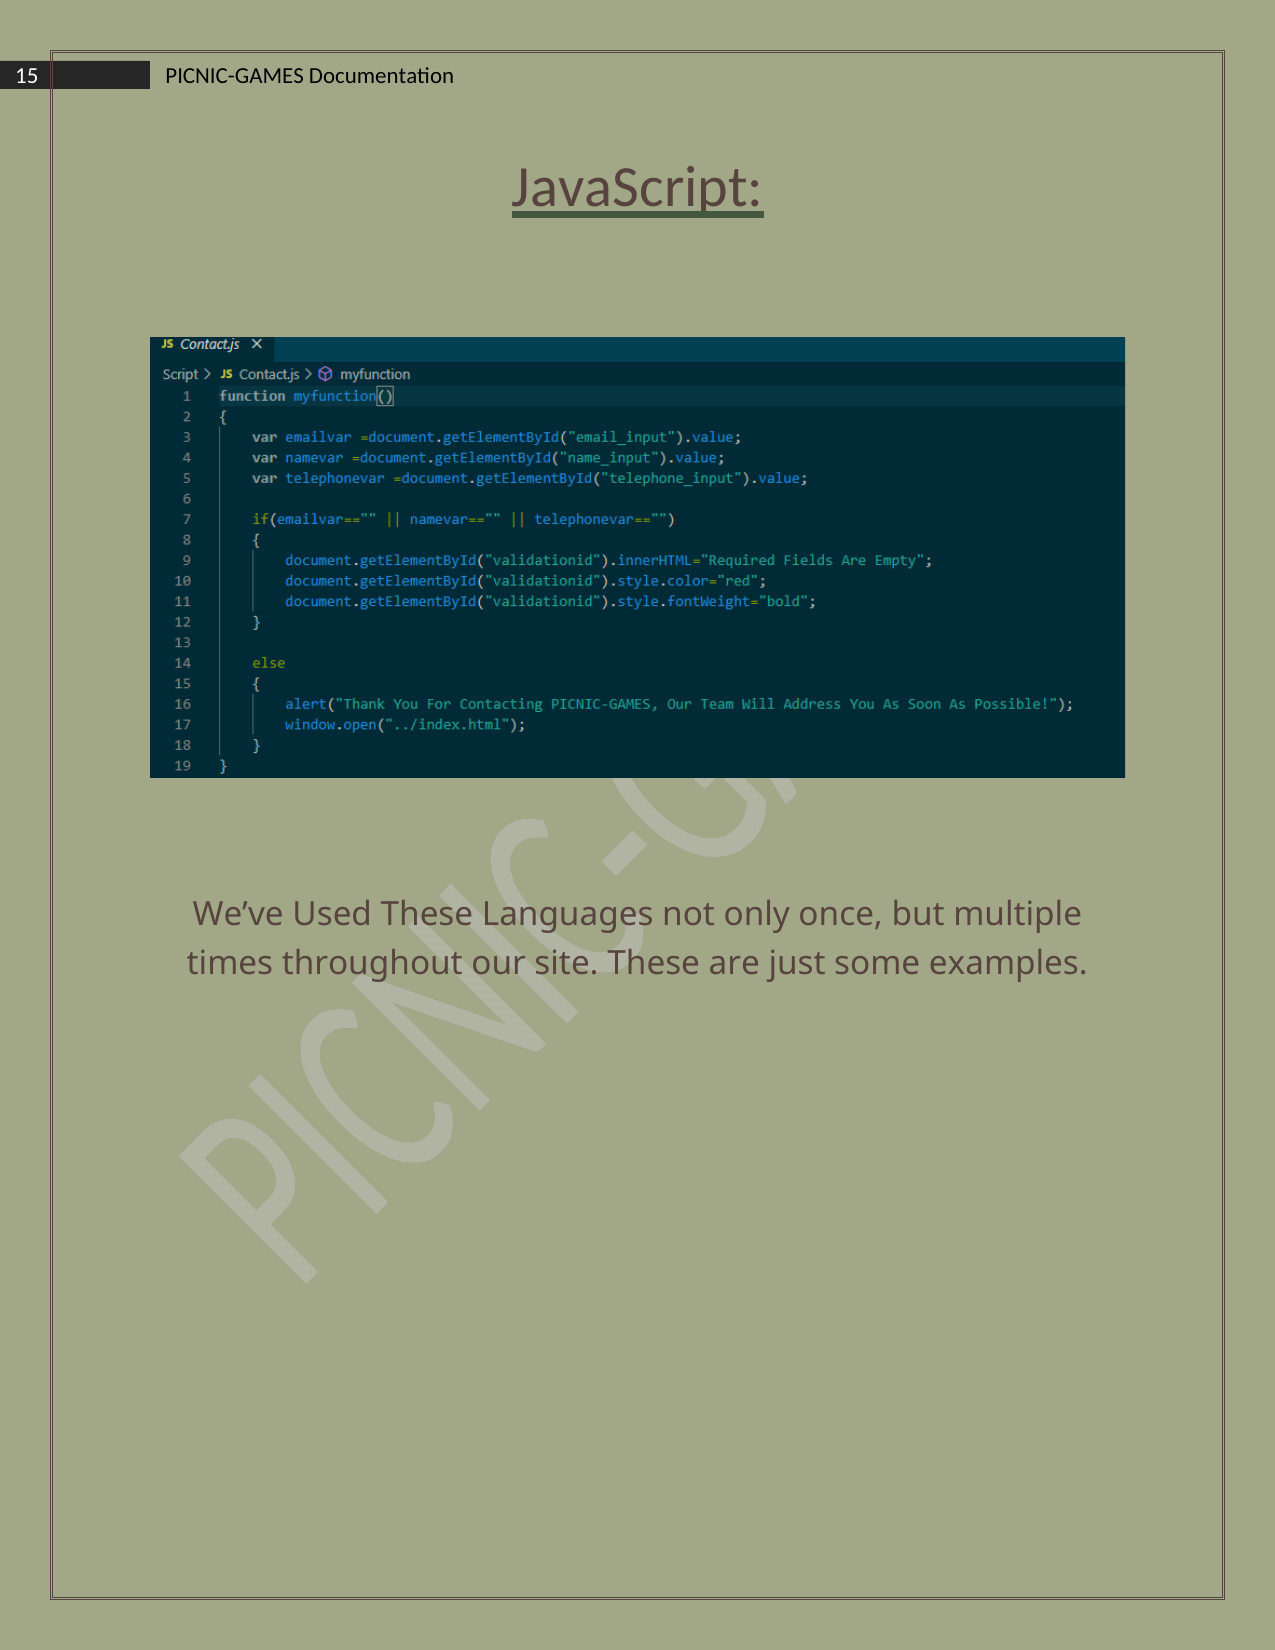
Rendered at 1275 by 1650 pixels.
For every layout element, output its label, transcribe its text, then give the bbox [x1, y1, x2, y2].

picture [469, 576, 475, 585]
picture [590, 555, 599, 564]
picture [735, 596, 741, 605]
picture [193, 341, 208, 348]
picture [407, 558, 421, 564]
picture [811, 555, 815, 565]
picture [635, 599, 640, 607]
picture [365, 372, 381, 379]
picture [453, 579, 458, 588]
picture [440, 455, 446, 462]
picture [407, 473, 412, 482]
picture [289, 372, 296, 381]
picture [457, 517, 467, 523]
picture [307, 702, 314, 708]
picture [361, 579, 367, 588]
picture [183, 372, 188, 382]
picture [184, 659, 189, 667]
picture [358, 476, 366, 482]
picture [702, 597, 711, 605]
picture [316, 719, 321, 729]
picture [278, 517, 296, 523]
picture [401, 372, 409, 379]
picture [205, 369, 210, 379]
picture [428, 476, 450, 482]
picture [299, 456, 313, 462]
picture [633, 455, 641, 462]
picture [332, 517, 339, 523]
picture [676, 556, 683, 564]
picture [324, 722, 335, 729]
picture [527, 433, 533, 441]
picture [648, 556, 661, 564]
picture [411, 599, 421, 605]
picture [211, 342, 220, 348]
picture [253, 476, 260, 482]
picture [220, 386, 1125, 406]
picture [490, 435, 504, 441]
picture [424, 517, 437, 523]
picture [332, 558, 341, 564]
picture [290, 576, 296, 585]
picture [262, 476, 277, 482]
picture [876, 557, 881, 565]
picture [635, 579, 641, 588]
picture [552, 432, 558, 441]
picture [744, 555, 749, 565]
picture [587, 596, 599, 606]
picture [316, 579, 329, 585]
text We’ve Used These Languages not only once, but multiple times throughout our site. These are just some examples. [150, 890, 1125, 984]
picture [317, 599, 329, 605]
picture [884, 558, 891, 564]
picture [398, 435, 412, 441]
picture [374, 476, 384, 482]
picture [528, 456, 533, 465]
picture [523, 476, 546, 482]
picture [649, 473, 654, 482]
picture [317, 558, 329, 564]
picture [444, 577, 450, 585]
picture [291, 555, 296, 564]
picture [341, 372, 354, 379]
picture [299, 599, 306, 605]
picture [594, 517, 603, 523]
picture [254, 514, 259, 524]
picture [411, 579, 421, 585]
picture [361, 599, 367, 609]
picture [371, 699, 381, 708]
picture [361, 558, 367, 567]
picture [262, 370, 267, 378]
picture [435, 456, 440, 464]
picture [485, 722, 492, 729]
picture [274, 661, 284, 667]
picture [386, 456, 404, 462]
picture [444, 597, 450, 605]
picture [444, 435, 450, 444]
picture [354, 369, 362, 381]
picture [332, 599, 341, 605]
picture [299, 558, 306, 564]
picture [353, 453, 370, 462]
picture [316, 473, 338, 485]
picture [291, 435, 301, 441]
picture [590, 575, 599, 585]
picture [319, 367, 327, 377]
picture [291, 596, 296, 605]
picture [162, 340, 173, 347]
picture [554, 555, 558, 565]
picture [444, 556, 450, 564]
picture [228, 342, 239, 348]
picture [769, 596, 773, 606]
picture [349, 722, 354, 731]
picture [301, 435, 309, 441]
text JavaScript: [150, 150, 1125, 221]
picture [328, 456, 338, 462]
picture [253, 435, 260, 441]
picture [565, 514, 586, 526]
picture [373, 432, 379, 441]
picture [394, 477, 404, 482]
picture [262, 435, 277, 441]
picture [482, 456, 495, 461]
picture [262, 455, 277, 462]
picture [469, 719, 475, 729]
picture [397, 701, 404, 708]
picture [744, 700, 750, 708]
picture [221, 370, 232, 378]
picture [168, 372, 180, 379]
picture [321, 372, 328, 381]
picture [536, 435, 542, 443]
picture [632, 700, 637, 708]
picture [785, 476, 794, 482]
picture [345, 476, 354, 482]
picture [578, 555, 583, 565]
